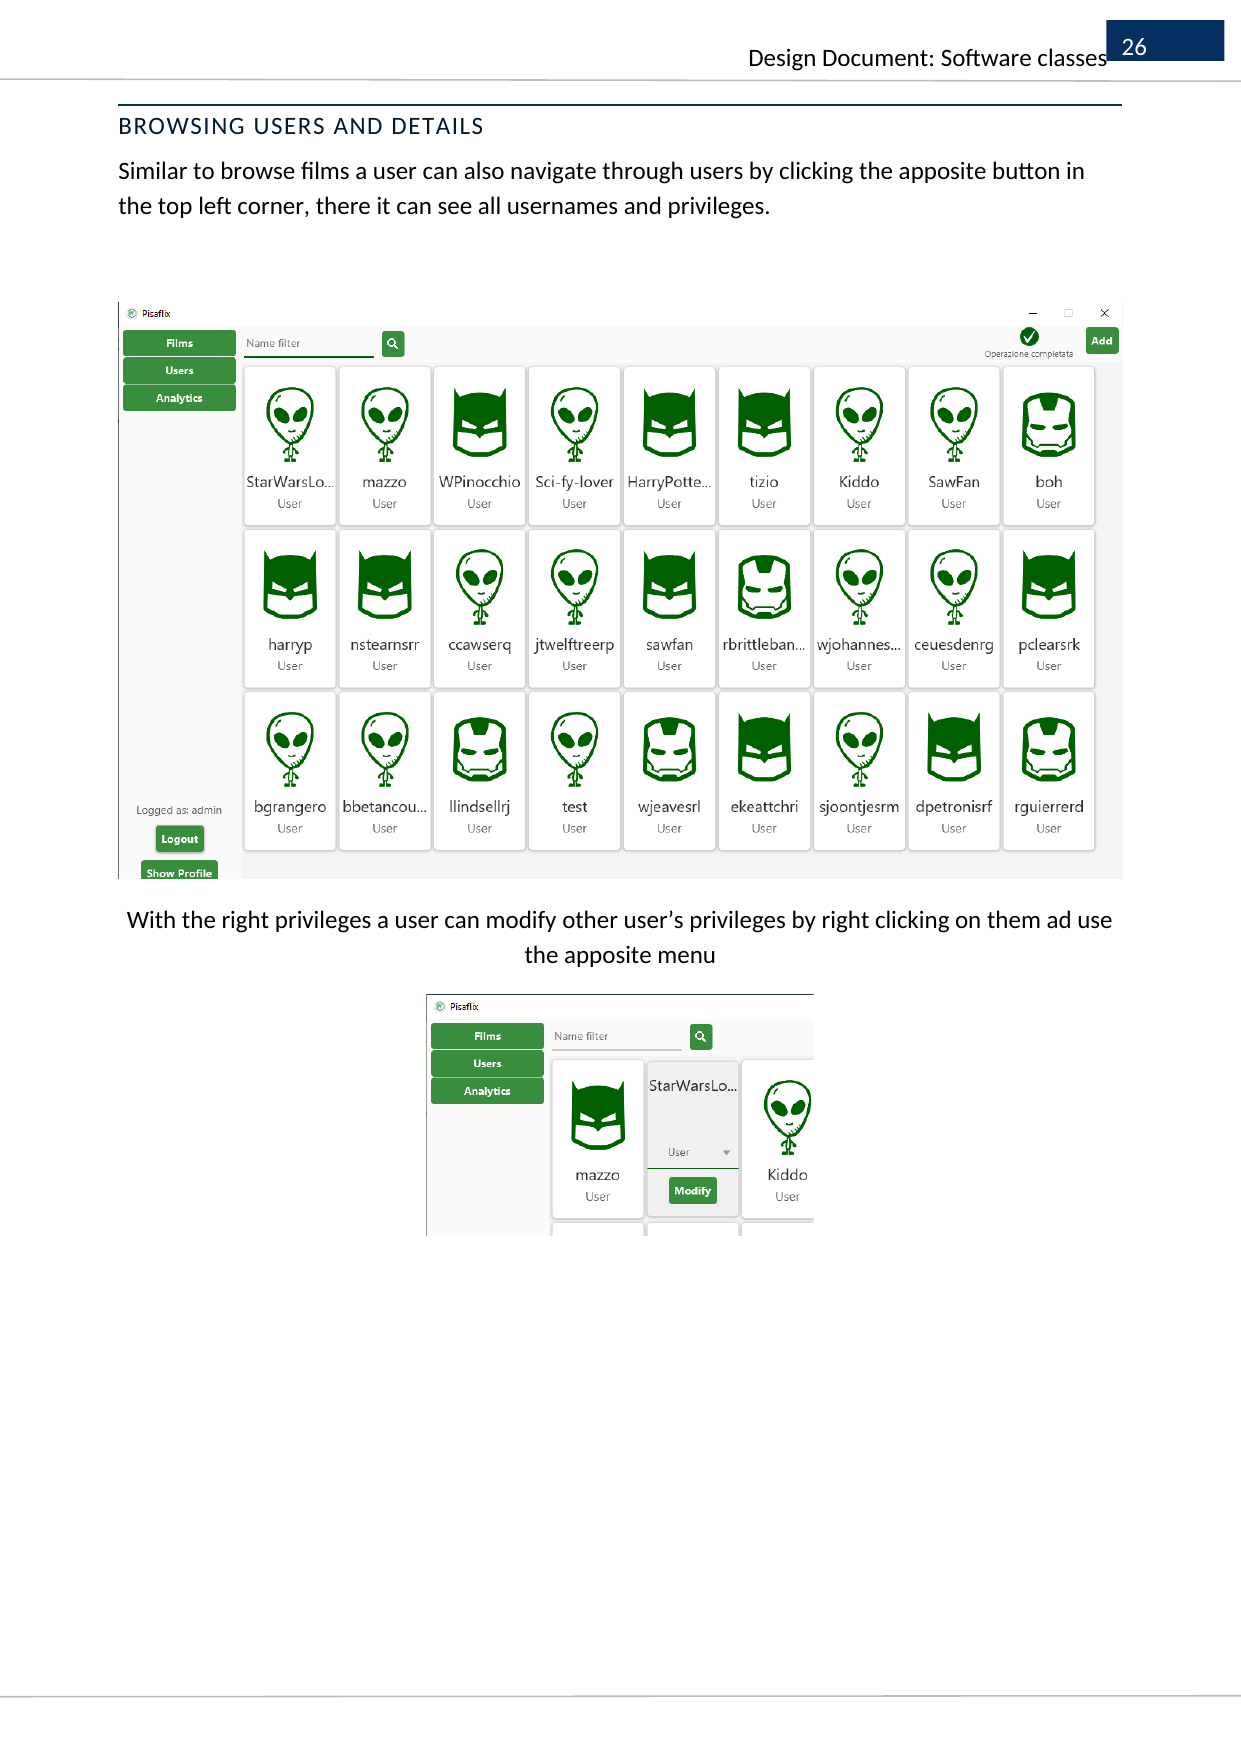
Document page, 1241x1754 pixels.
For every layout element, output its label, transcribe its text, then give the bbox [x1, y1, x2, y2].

text With the right privileges a user can modify other user’s privileges by right clicking on them ad use the apposite menu [118, 904, 1122, 969]
subtitle BROWSING USERS and details [118, 106, 1122, 141]
picture [426, 994, 814, 1236]
picture [118, 302, 1123, 879]
text Similar to browse films a user can also navigate through users by clicking the apposite button in the top left corner, there it can see all usernames and privileges. [118, 155, 1122, 221]
